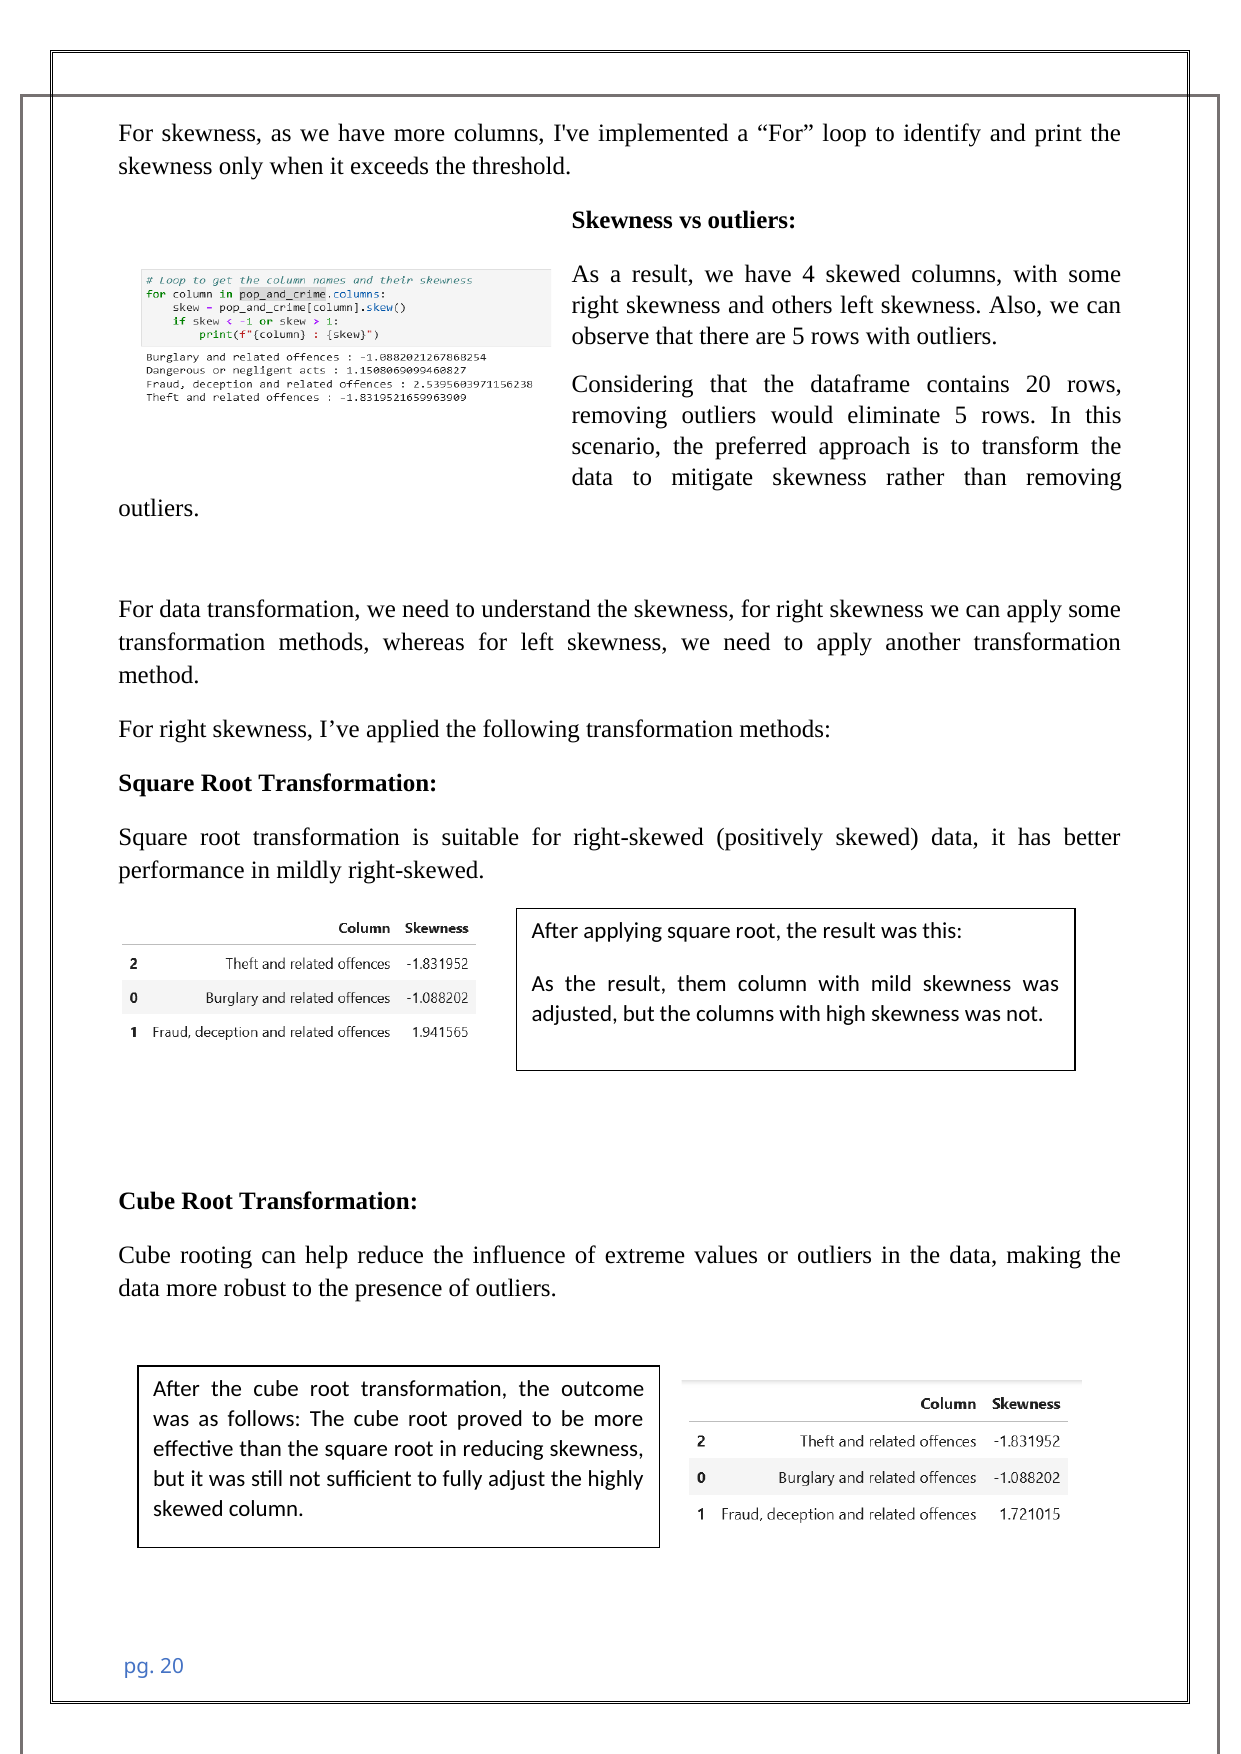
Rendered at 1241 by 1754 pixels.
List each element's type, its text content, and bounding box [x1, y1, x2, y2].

text Cube Root Transformation: [118, 1186, 1122, 1215]
text Square Root Transformation: [118, 768, 1122, 797]
text For data transformation, we need to understand the skewness, for right skewness we can apply some transformation methods, whereas for left skewness, we need to apply another transformation method. [118, 594, 1122, 689]
text Considering that the dataframe contains 20 rows, removing outliers would eliminate 5 rows. In this scenario, the preferred approach is to transform the data to mitigate skewness rather than removing outliers. [118, 369, 1122, 522]
picture [681, 1380, 1082, 1536]
text For right skewness, I’ve applied the following transformation methods: [118, 714, 1122, 743]
text For skewness, as we have more columns, I've implemented a “For” loop to identify and print the skewness only when it exceeds the threshold. [118, 118, 1122, 180]
text As a result, we have 4 skewed columns, with some right skewness and others left skewness. Also, we can observe that there are 5 rows with outliers. [553, 259, 1122, 350]
text Skewness vs outliers: [118, 205, 1122, 234]
text Cube rooting can help reduce the influence of extreme values or outliers in the data, making the data more robust to the presence of outliers. [118, 1240, 1122, 1302]
picture [133, 262, 552, 412]
picture [118, 908, 485, 1054]
text Square root transformation is suitable for right-skewed (positively skewed) data, it has better performance in mildly right-skewed. [118, 822, 1122, 884]
